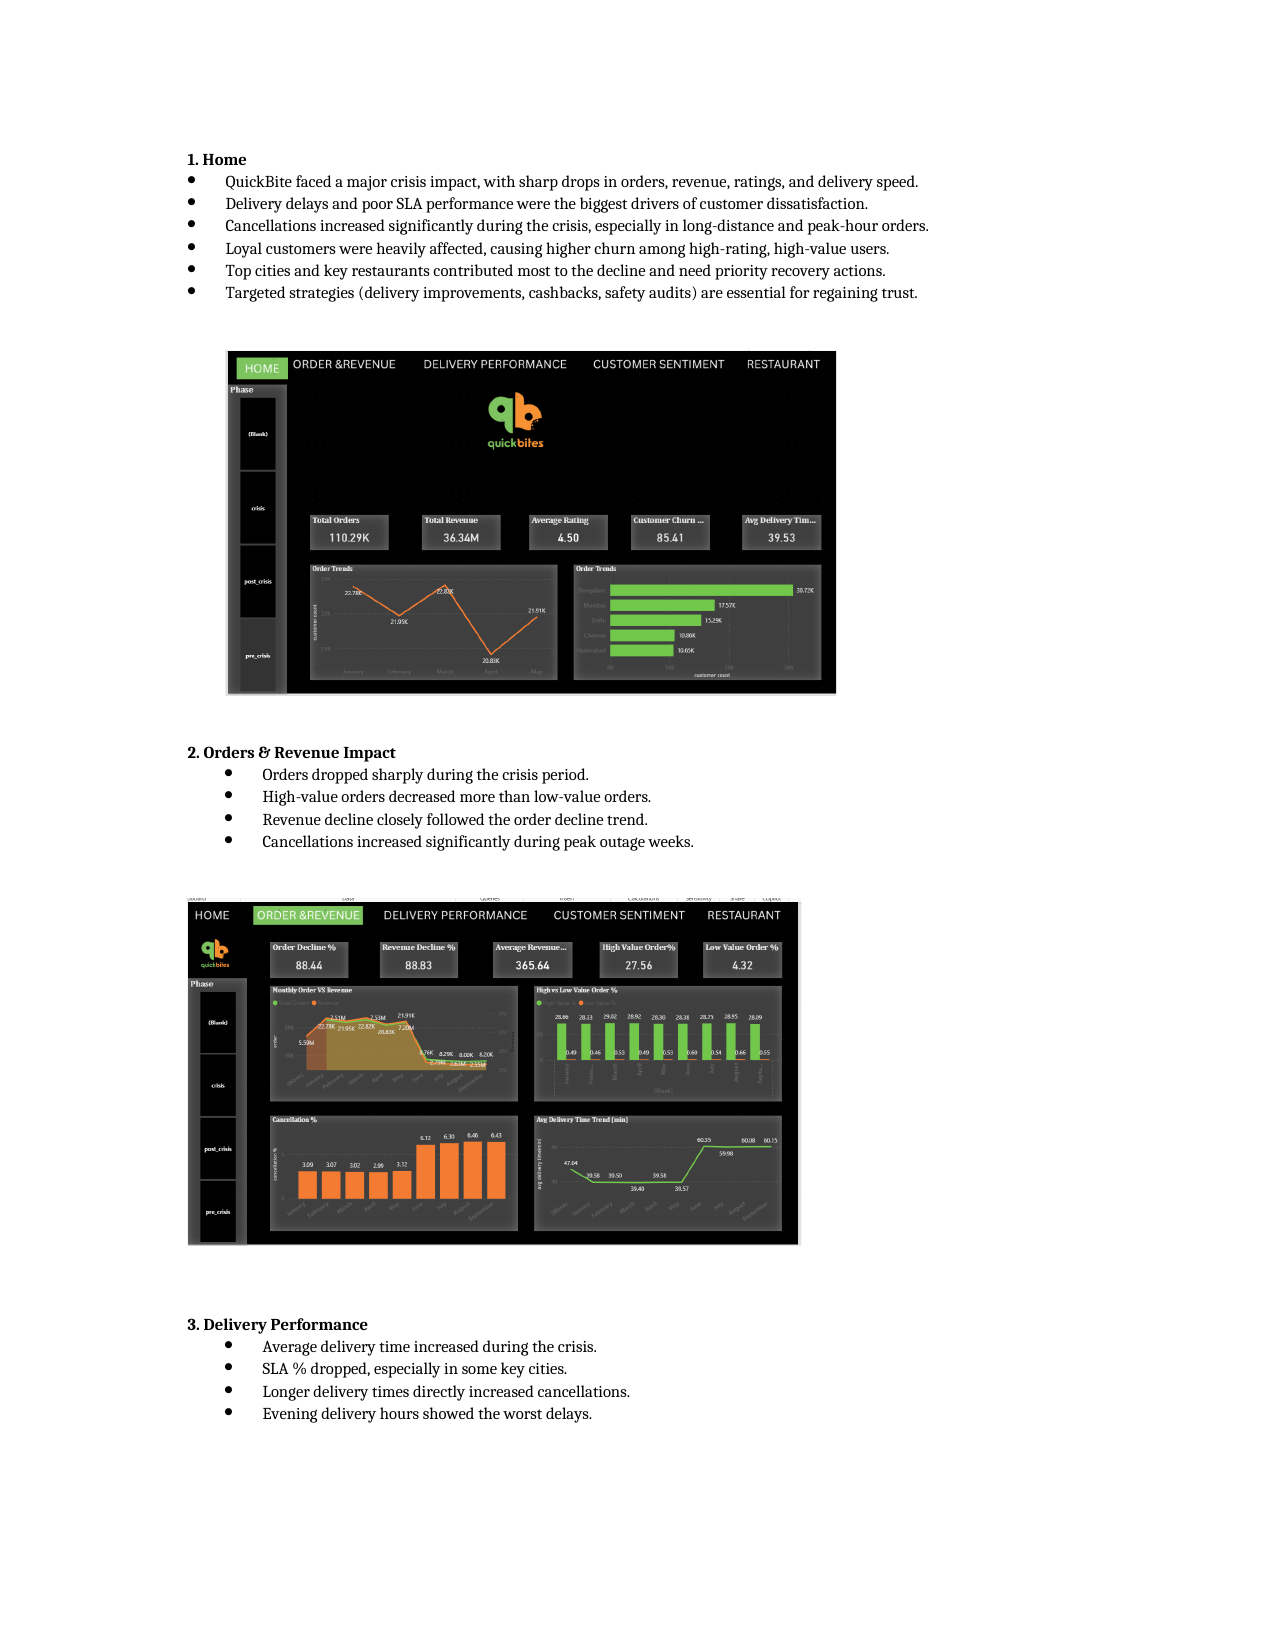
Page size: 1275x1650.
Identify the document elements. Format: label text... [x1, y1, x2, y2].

text 1. Home [187, 150, 1087, 169]
list Revenue decline closely followed the order decline trend. [225, 810, 1087, 829]
text 3. Delivery Performance [187, 1315, 1087, 1334]
list High-value orders decreased more than low-value orders. [225, 788, 1087, 807]
list Cancellations increased significantly during peak outage weeks. [225, 832, 1087, 852]
list Delivery delays and poor SLA performance were the biggest drivers of customer dissatisfaction. [188, 194, 1087, 214]
list Loyal customers were heavily affected, causing higher churn among high-rating, high-value users. [188, 239, 1087, 259]
text 2. Orders & Revenue Impact [187, 743, 1087, 762]
list Top cities and key restaurants contributed most to the decline and need priority recovery actions. [188, 262, 1087, 281]
list Targeted strategies (delivery improvements, cashbacks, safety audits) are essential for regaining trust. [188, 284, 1087, 303]
list Orders dropped sharply during the crisis period. [225, 765, 1087, 785]
list Evening delivery hours showed the worst delays. [225, 1404, 1087, 1424]
list QuickBite faced a major crisis impact, with sharp drops in orders, revenue, ratings, and delivery speed. [188, 172, 1087, 191]
list Average delivery time increased during the crisis. [225, 1337, 1087, 1357]
list Cancellations increased significantly during the crisis, especially in long-distance and peak-hour orders. [188, 217, 1087, 236]
list SLA % dropped, especially in some key cities. [225, 1360, 1087, 1379]
list Longer delivery times directly increased cancellations. [225, 1382, 1087, 1402]
picture [225, 350, 837, 696]
picture [187, 898, 802, 1246]
